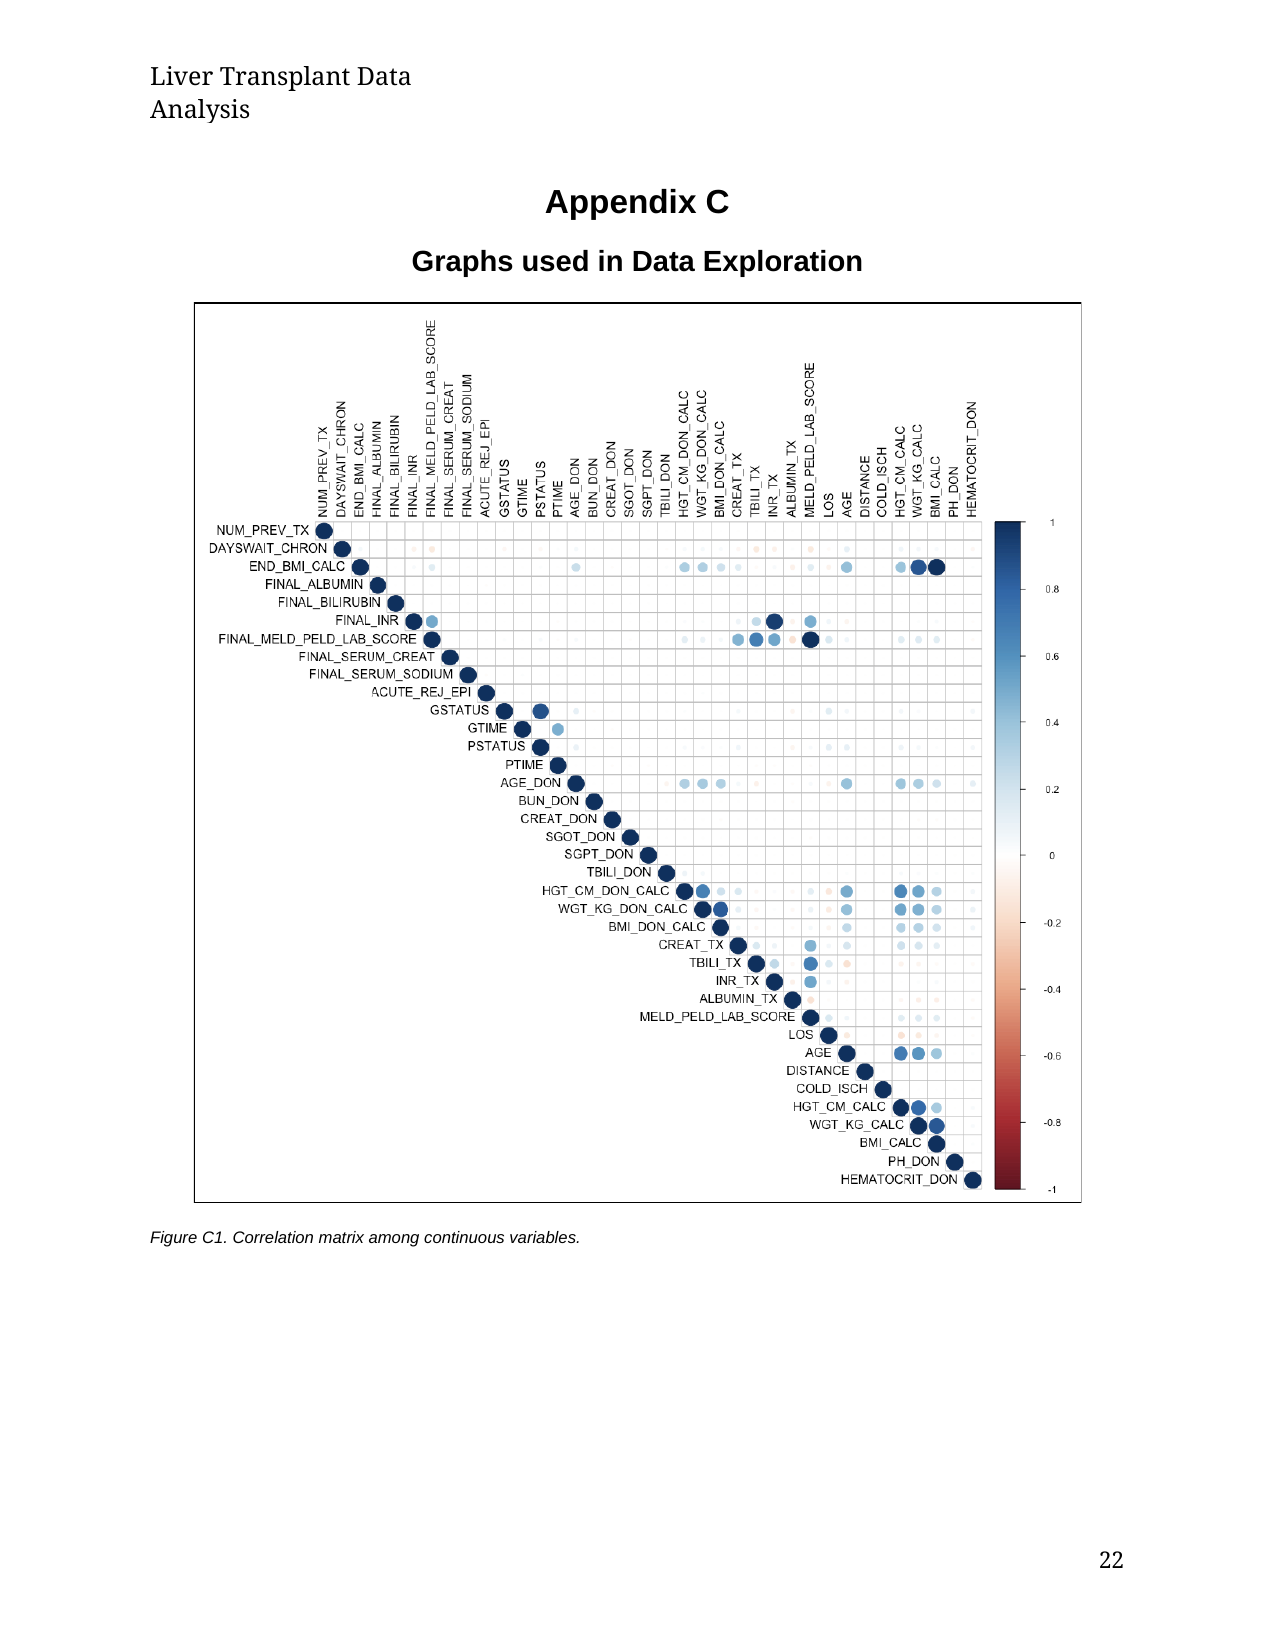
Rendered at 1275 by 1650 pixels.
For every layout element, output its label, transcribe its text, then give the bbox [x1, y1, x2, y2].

subtitle Graphs used in Data Exploration [137, 244, 1137, 278]
subtitle Appendix C [137, 182, 1137, 221]
picture [193, 302, 1082, 1203]
